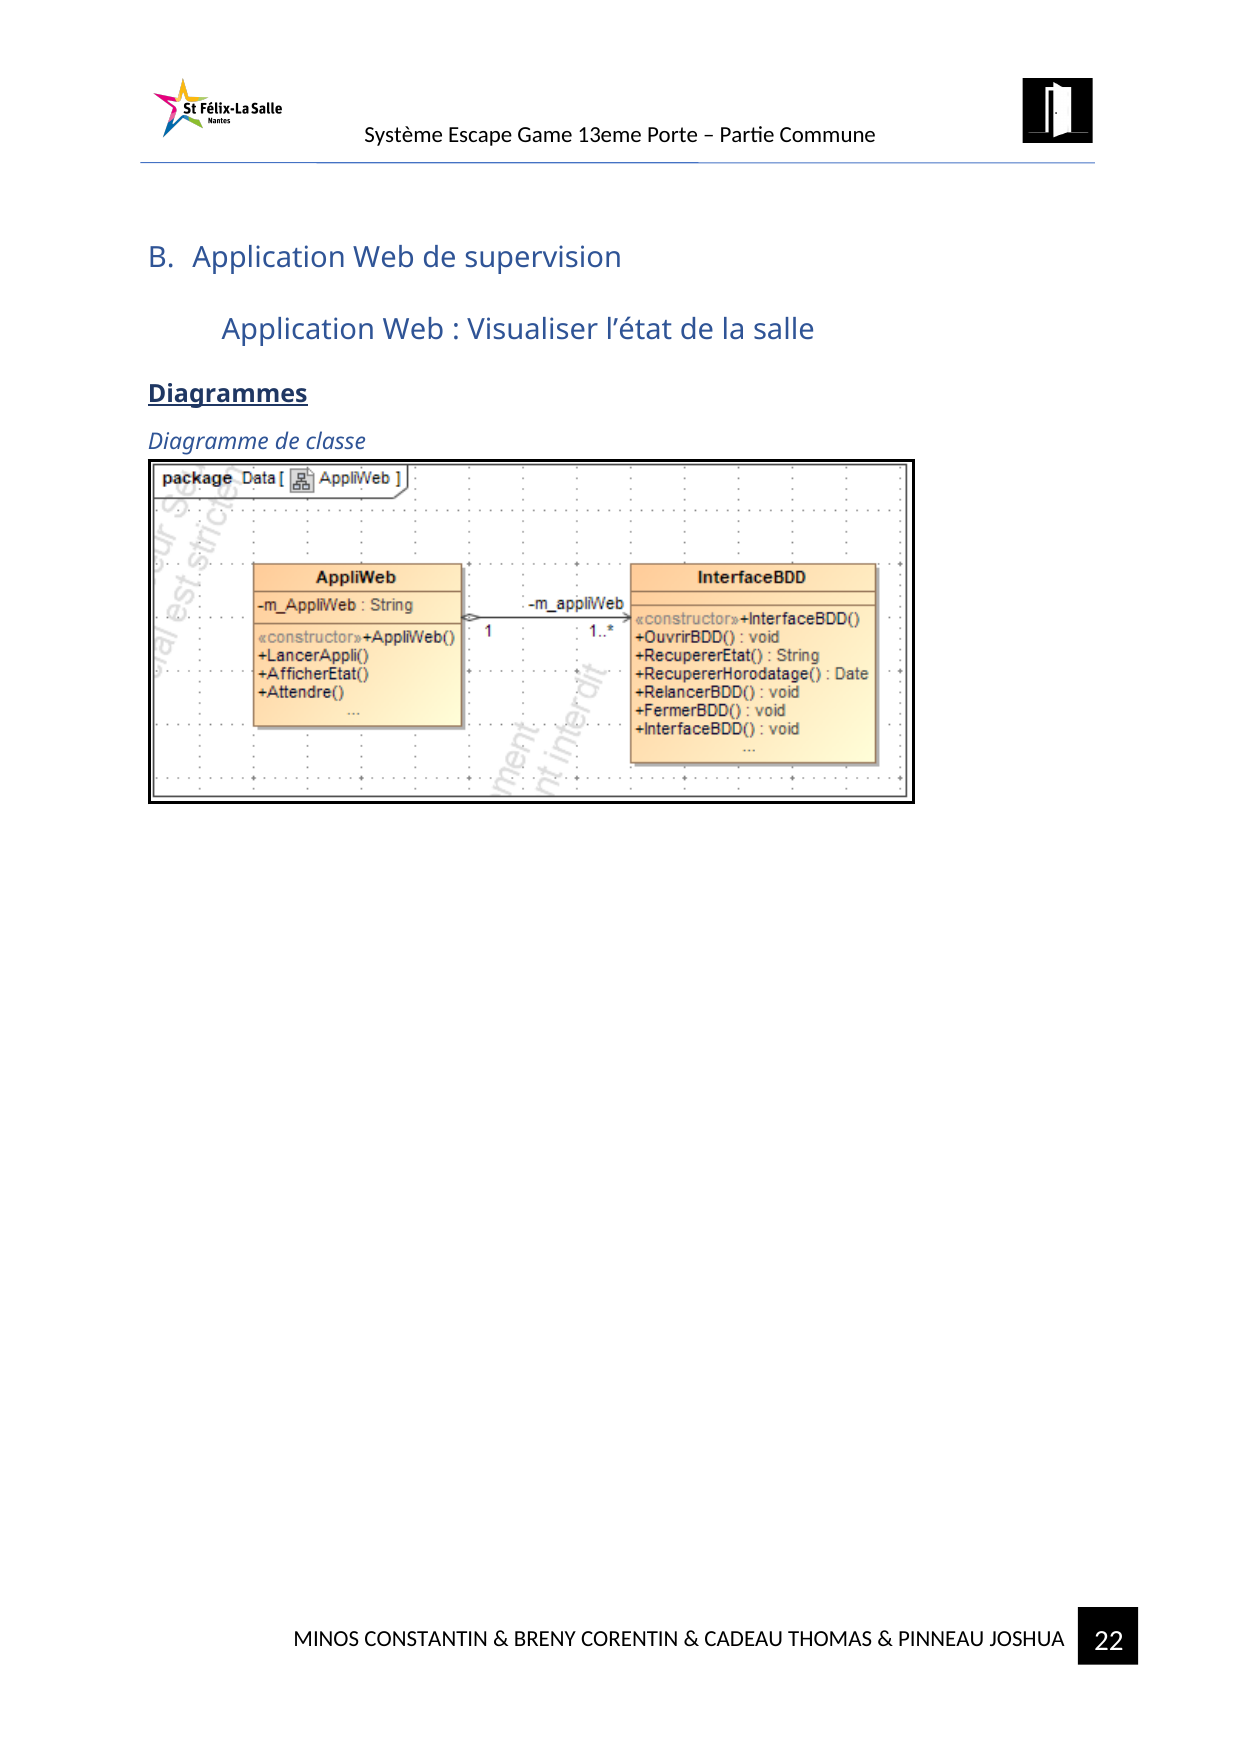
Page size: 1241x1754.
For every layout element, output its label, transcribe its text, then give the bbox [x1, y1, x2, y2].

picture [151, 462, 912, 801]
picture [1022, 78, 1093, 143]
subtitle Diagramme de classe [148, 425, 1078, 456]
subtitle Application Web de supervision [148, 236, 1078, 276]
picture [147, 73, 290, 142]
subtitle Application Web : Visualiser l’état de la salle [221, 308, 1078, 348]
subtitle Diagrammes [148, 376, 1078, 410]
